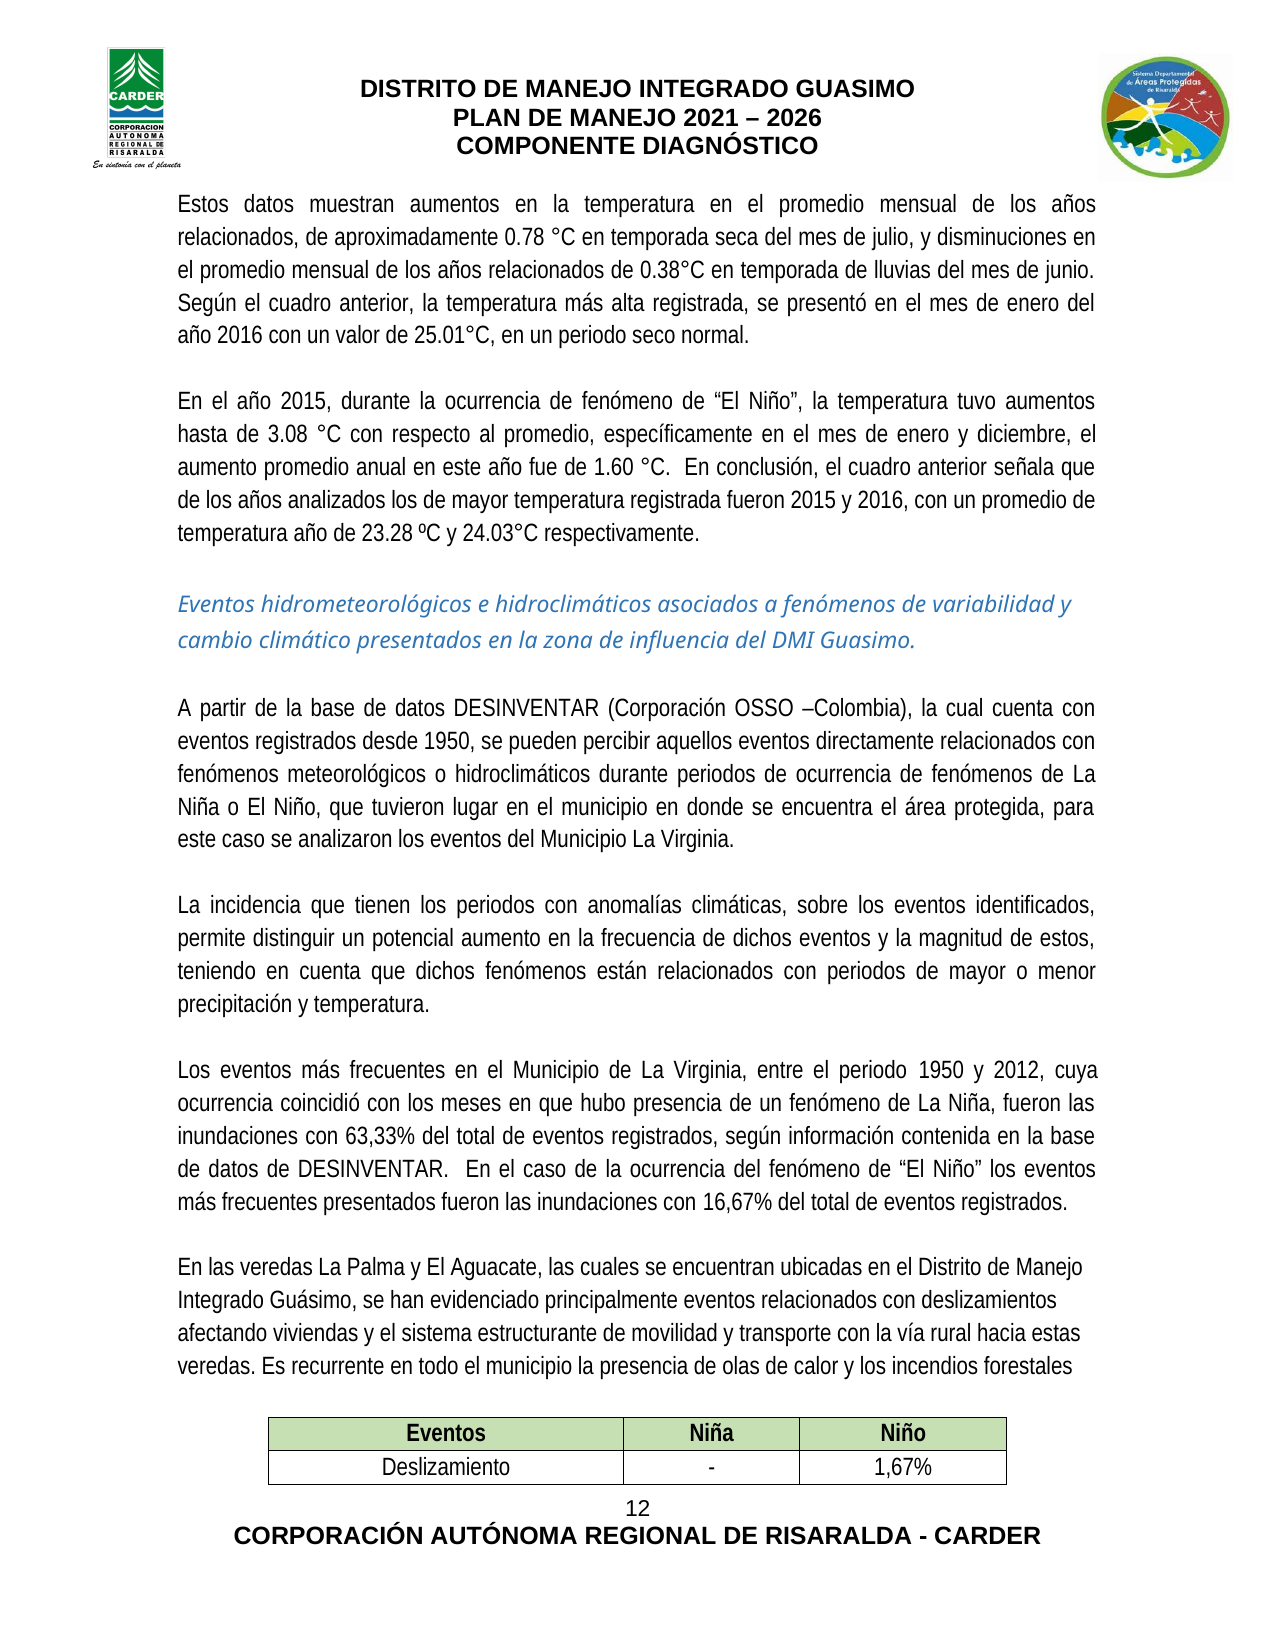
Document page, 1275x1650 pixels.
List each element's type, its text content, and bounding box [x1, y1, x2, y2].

text En las veredas La Palma y El Aguacate, las cuales se encuentran ubicadas en el Distrito de Manejo Integrado Guásimo, se han evidenciado principalmente eventos relacionados con deslizamientos afectando viviendas y el sistema estructurante de movilidad y transporte con la vía rural hacia estas veredas. Es recurrente en todo el municipio la presencia de olas de calor y los incendios forestales [177, 1252, 1098, 1380]
text Los eventos más frecuentes en el Municipio de La Virginia, entre el periodo 1950 y 2012, cuya ocurrencia coincidió con los meses en que hubo presencia de un fenómeno de La Niña, fueron las inundaciones con 63,33% del total de eventos registrados, según información contenida en la base de datos de DESINVENTAR. En el caso de la ocurrencia del fenómeno de “El Niño” los eventos más frecuentes presentados fueron las inundaciones con 16,67% del total de eventos registrados. [177, 1055, 1098, 1215]
text La incidencia que tienen los periodos con anomalías climáticas, sobre los eventos identificados, permite distinguir un potencial aumento en la frecuencia de dichos eventos y la magnitud de estos, teniendo en cuenta que dichos fenómenos están relacionados con periodos de mayor o menor precipitación y temperatura. [177, 890, 1098, 1018]
table_header Eventos [269, 1418, 623, 1450]
table_cell - [624, 1451, 799, 1484]
text Estos datos muestran aumentos en la temperatura en el promedio mensual de los años relacionados, de aproximadamente 0.78 °C en temporada seca del mes de julio, y disminuciones en el promedio mensual de los años relacionados de 0.38°C en temporada de lluvias del mes de junio. Según el cuadro anterior, la temperatura más alta registrada, se presentó en el mes de enero del año 2016 con un valor de 25.01°C, en un periodo seco normal. [177, 189, 1098, 349]
table_cell 1,67% [800, 1451, 1006, 1484]
text En el año 2015, durante la ocurrencia de fenómeno de “El Niño”, la temperatura tuvo aumentos hasta de 3.08 °C con respecto al promedio, específicamente en el mes de enero y diciembre, el aumento promedio anual en este año fue de 1.60 °C. En conclusión, el cuadro anterior señala que de los años analizados los de mayor temperatura registrada fueron 2015 y 2016, con un promedio de temperatura año de 23.28 ºC y 24.03°C respectivamente. [177, 386, 1098, 547]
text A partir de la base de datos DESINVENTAR (Corporación OSSO –Colombia), la cual cuenta con eventos registrados desde 1950, se pueden percibir aquellos eventos directamente relacionados con fenómenos meteorológicos o hidroclimáticos durante periodos de ocurrencia de fenómenos de La Niña o El Niño, que tuvieron lugar en el municipio en donde se encuentra el área protegida, para este caso se analizaron los eventos del Municipio La Virginia. [177, 693, 1098, 853]
picture [87, 41, 187, 179]
table_cell Deslizamiento [269, 1451, 623, 1484]
subtitle Eventos hidrometeorológicos e hidroclimáticos asociados a fenómenos de variabilidad y cambio climático presentados en la zona de influencia del DMI Guasimo. [177, 588, 1098, 655]
table_header Niño [800, 1418, 1006, 1450]
table_header Niña [624, 1418, 799, 1450]
picture [1097, 53, 1234, 183]
